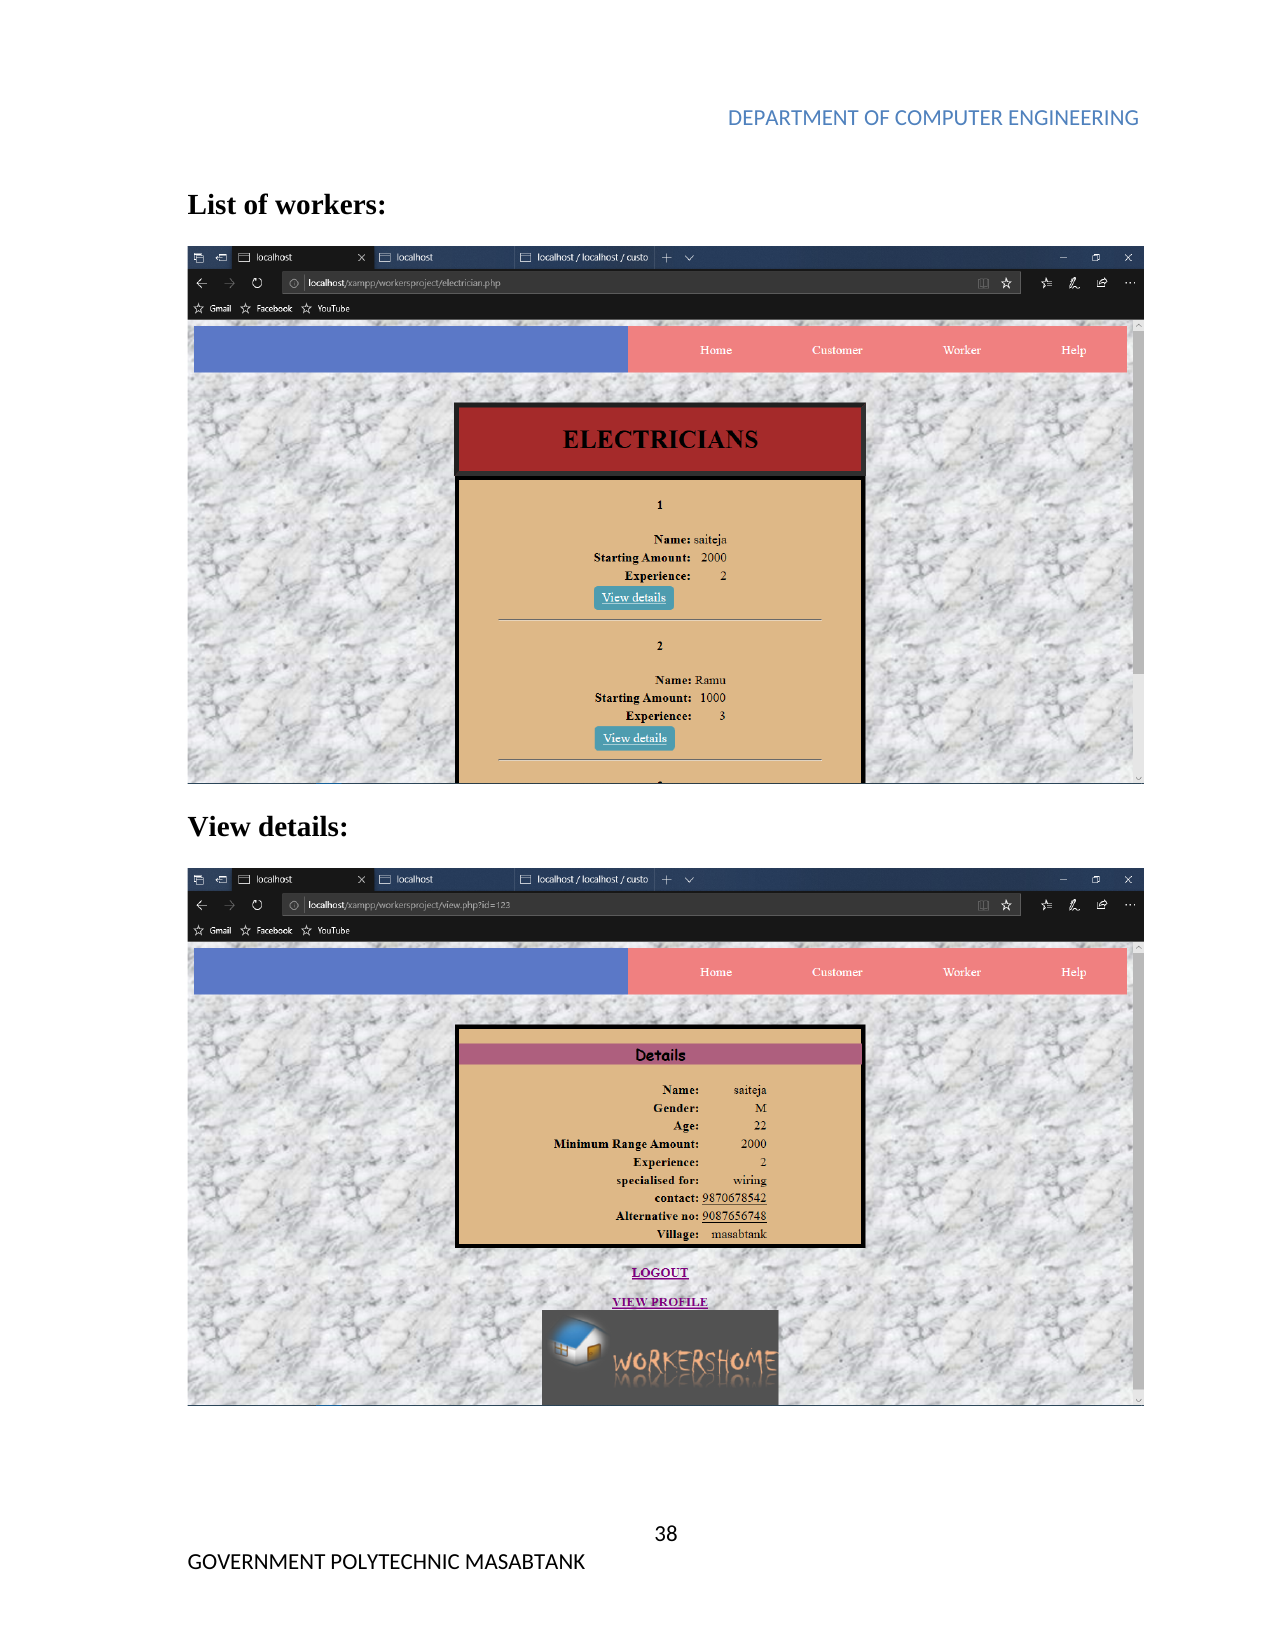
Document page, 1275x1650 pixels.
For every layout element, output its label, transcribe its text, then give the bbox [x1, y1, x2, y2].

picture [187, 246, 1144, 784]
text List of workers: [187, 187, 1144, 221]
text View details: [187, 809, 1144, 843]
picture [187, 868, 1144, 1406]
